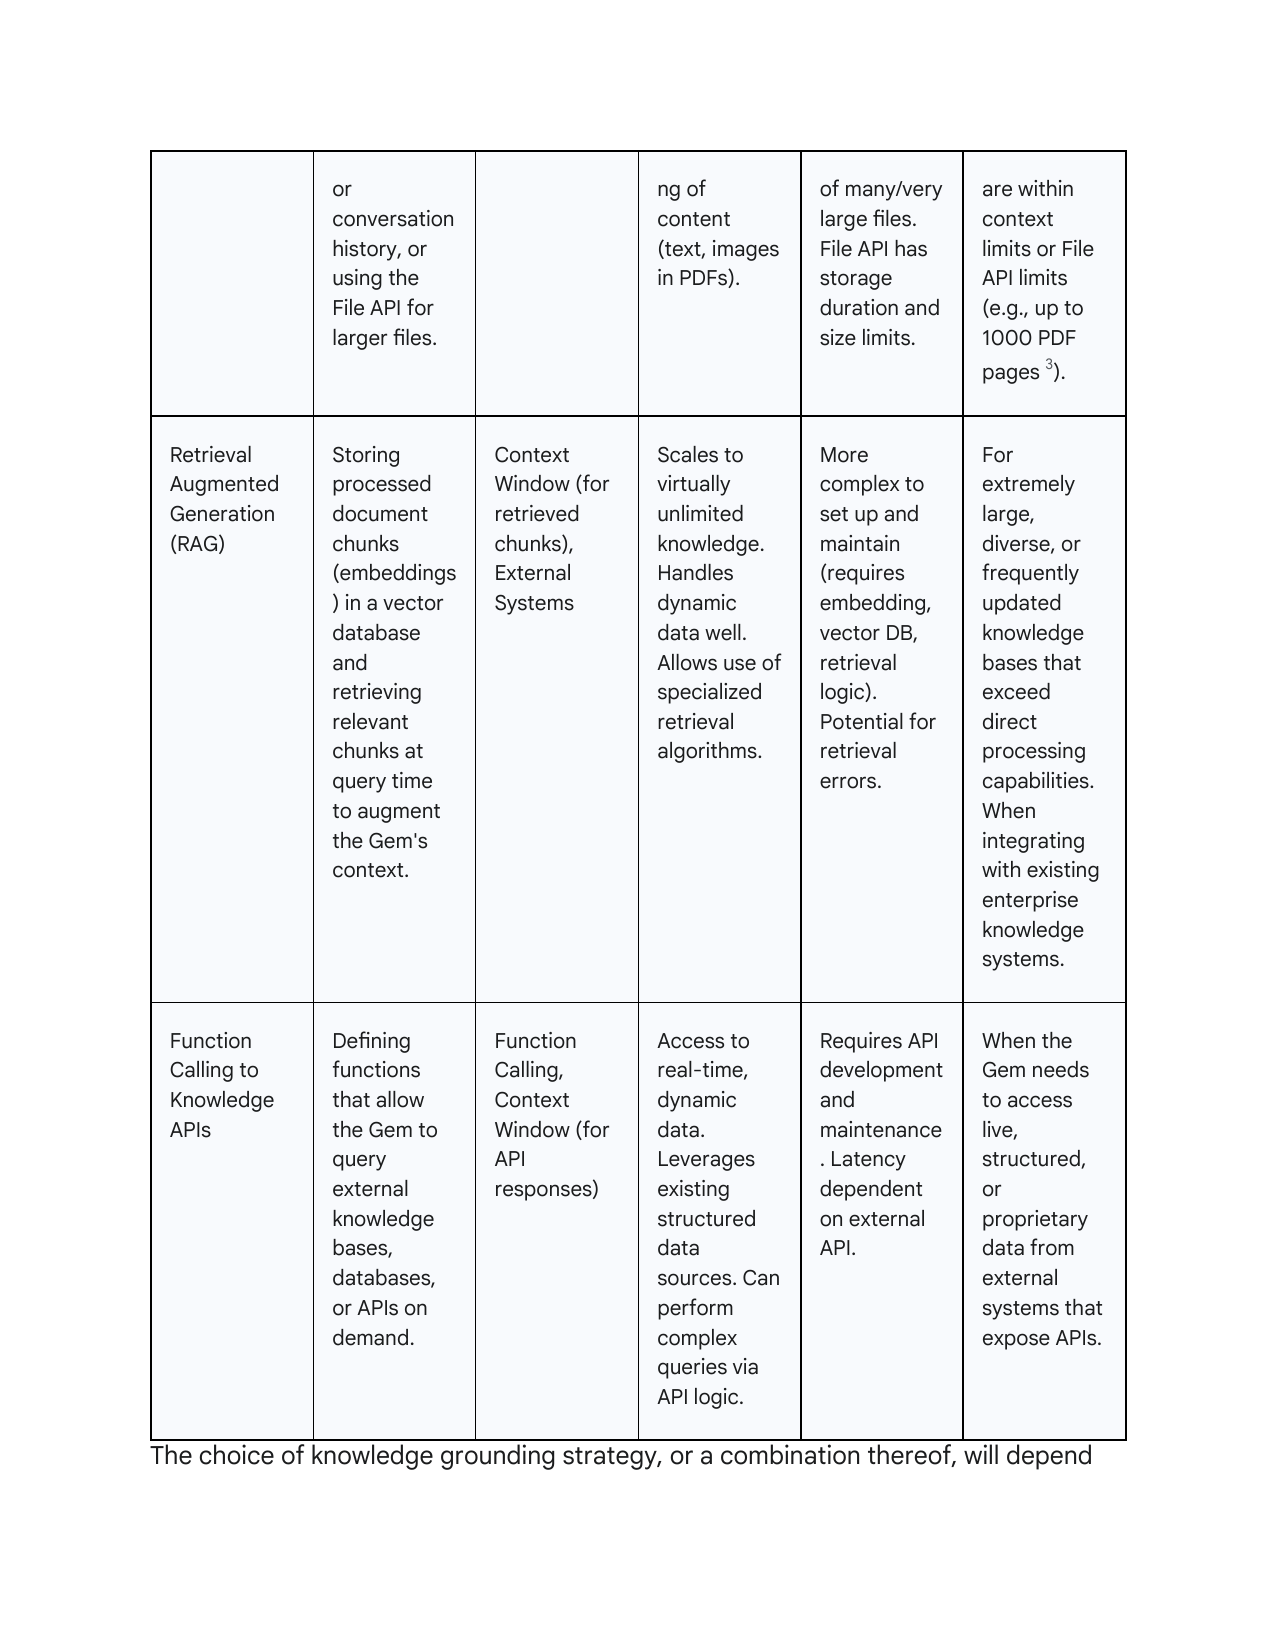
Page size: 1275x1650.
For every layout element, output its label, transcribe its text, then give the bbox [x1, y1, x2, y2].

table_cell Storing processed document chunks (embeddings) in a vector database and retrieving relevant chunks at query time to augment the Gem's context. [314, 417, 475, 1001]
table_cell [476, 152, 638, 415]
table_cell Function Calling, Context Window (for API responses) [476, 1003, 638, 1439]
table_cell For extremely large, diverse, or frequently updated knowledge bases that exceed direct processing capabilities. When integrating with existing enterprise knowledge systems. [964, 417, 1125, 1001]
table_cell Access to real-time, dynamic data. Leverages existing structured data sources. Can perform complex queries via API logic. [639, 1003, 800, 1439]
table_cell When the Gem needs to access live, structured, or proprietary data from external systems that expose APIs. [964, 1003, 1125, 1439]
table_cell Requires API development and maintenance. Latency dependent on external API. [802, 1003, 962, 1439]
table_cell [964, 152, 1125, 415]
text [150, 1441, 1125, 1472]
table_cell Function Calling to Knowledge APIs [152, 1003, 313, 1439]
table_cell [314, 152, 475, 415]
table_cell Context Window (for retrieved chunks), External Systems [476, 417, 638, 1001]
table_cell Defining functions that allow the Gem to query external knowledge bases, databases, or APIs on demand. [314, 1003, 475, 1439]
table_cell More complex to set up and maintain (requires embedding, vector DB, retrieval logic). Potential for retrieval errors. [802, 417, 962, 1001]
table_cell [152, 152, 313, 415]
table_cell Retrieval Augmented Generation (RAG) [152, 417, 313, 1001]
table_cell Scales to virtually unlimited knowledge. Handles dynamic data well. Allows use of specialized retrieval algorithms. [639, 417, 800, 1001]
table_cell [802, 152, 962, 415]
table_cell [639, 152, 800, 415]
